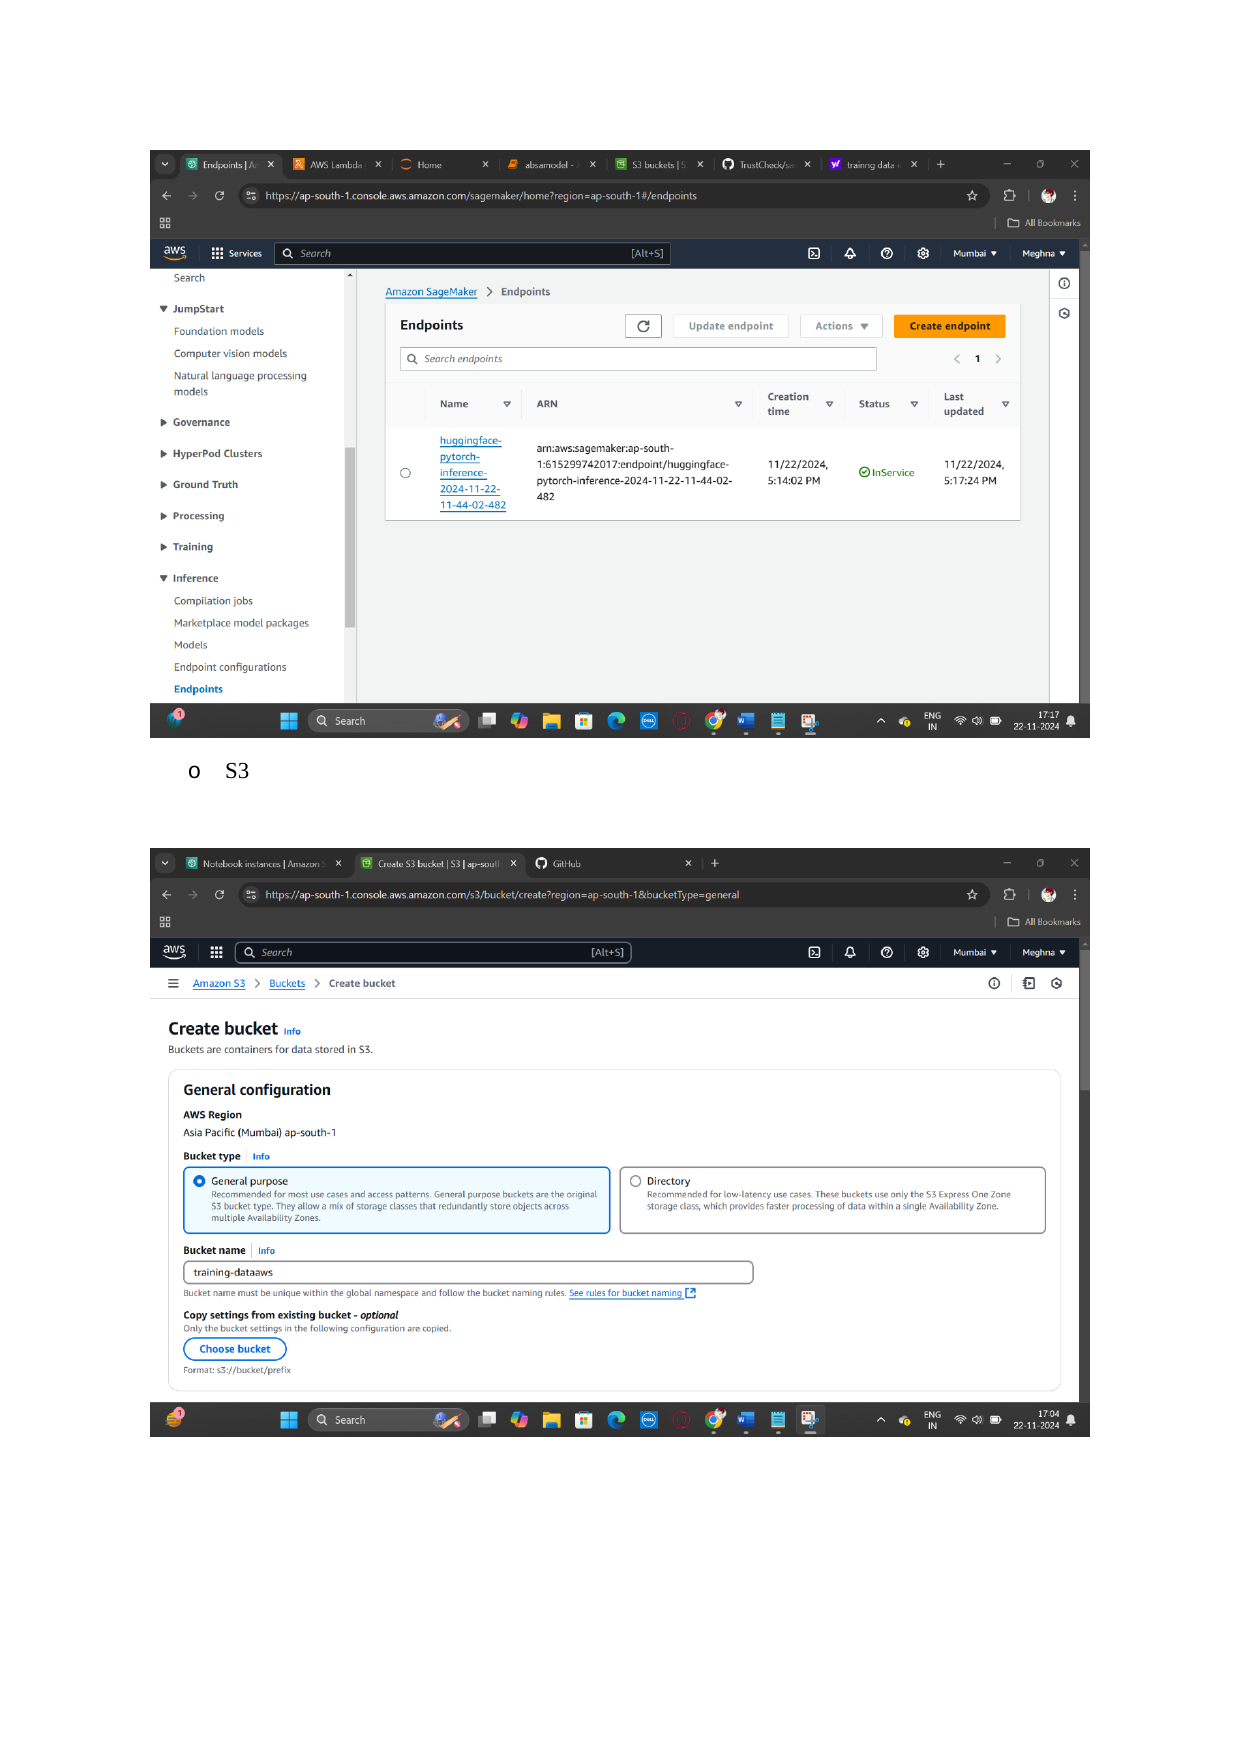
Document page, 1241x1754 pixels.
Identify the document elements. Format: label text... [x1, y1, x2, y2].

picture [150, 848, 1090, 1437]
list S3 [187, 757, 1090, 785]
picture [150, 150, 1090, 738]
